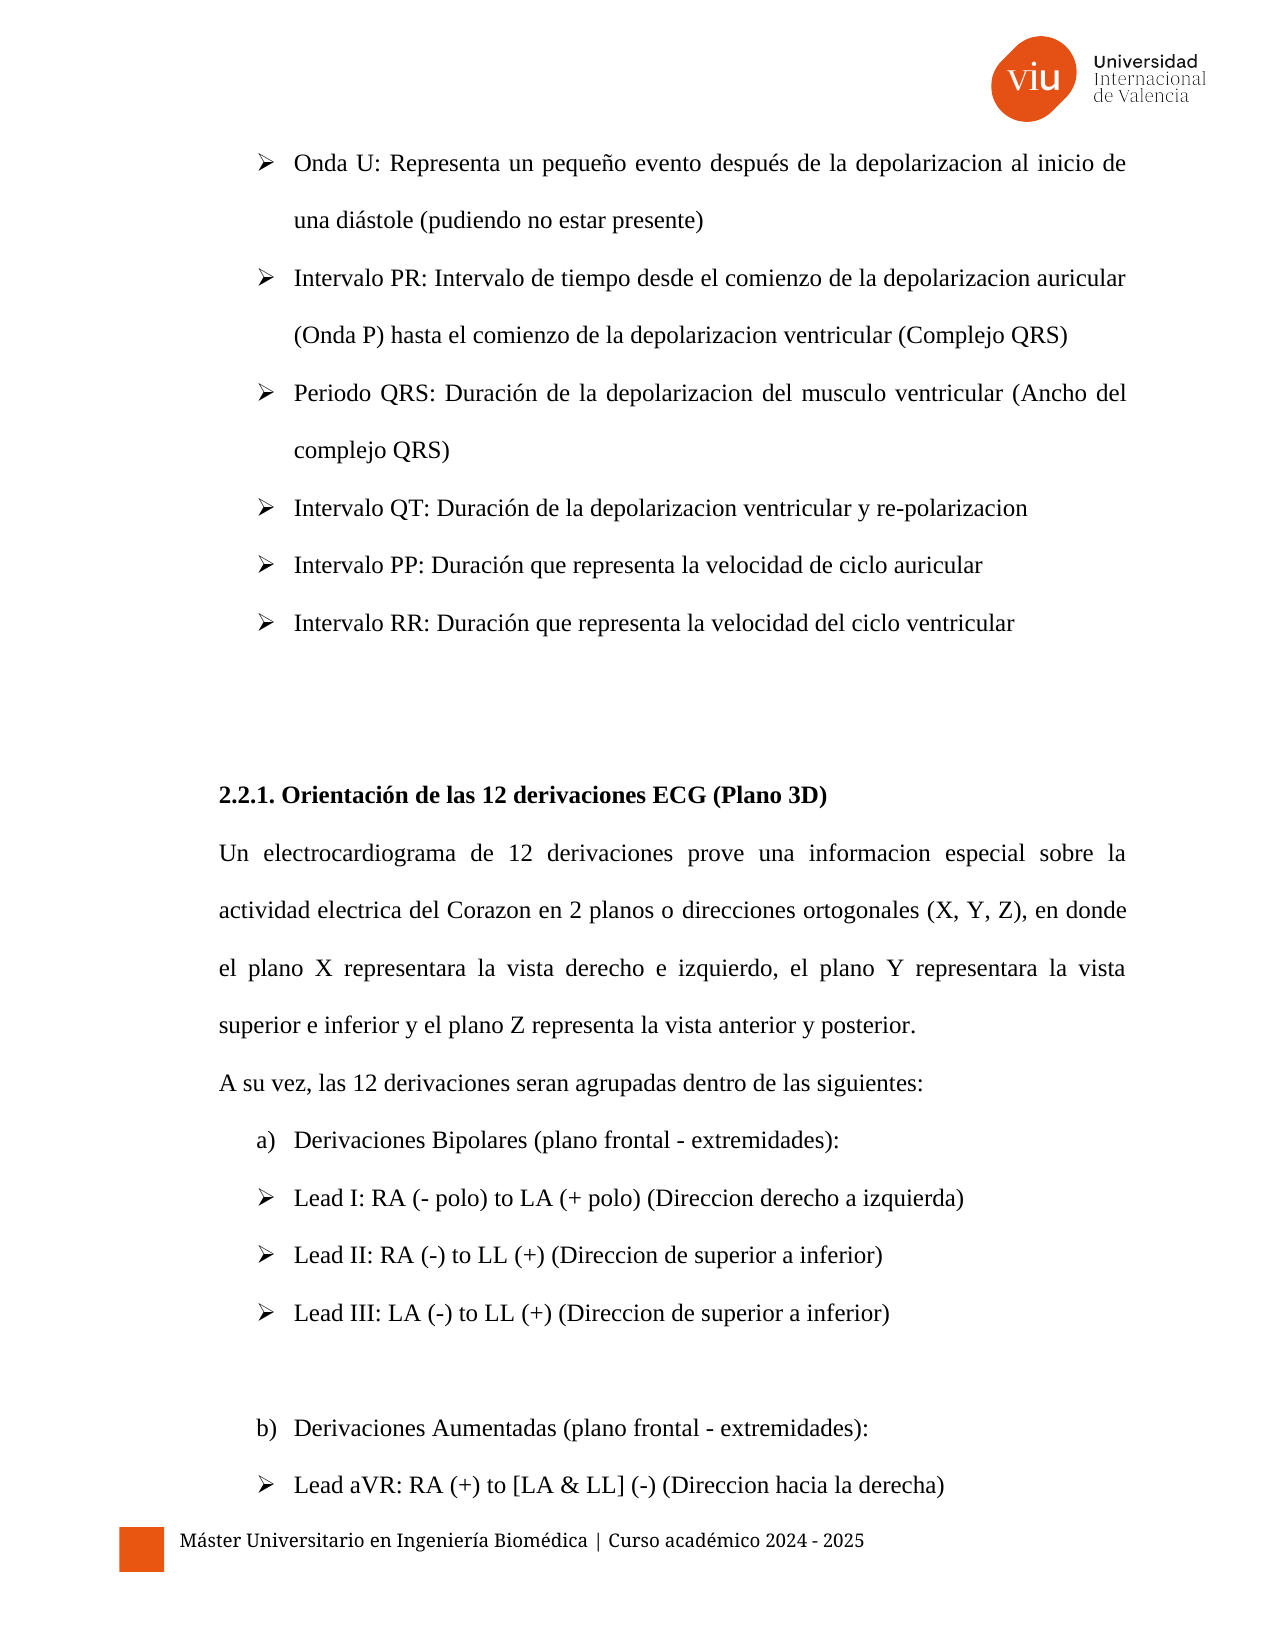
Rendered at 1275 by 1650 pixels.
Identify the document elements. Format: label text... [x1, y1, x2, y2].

list Periodo QRS: Duración de la depolarizacion del musculo ventricular (Ancho del complejo QRS) [256, 378, 1127, 464]
list Onda U: Representa un pequeño evento después de la depolarizacion al inicio de una diástole (pudiendo no estar presente) [256, 148, 1127, 234]
list Derivaciones Aumentadas (plano frontal - extremidades): [256, 1413, 1127, 1441]
list Lead II: RA (-) to LL (+) (Direccion de superior a inferior) [256, 1240, 1127, 1269]
list Lead III: LA (-) to LL (+) (Direccion de superior a inferior) [256, 1298, 1127, 1326]
list Intervalo PR: Intervalo de tiempo desde el comienzo de la depolarizacion auricular (Onda P) hasta el comienzo de la depolarizacion ventricular (Complejo QRS) [256, 263, 1127, 349]
picture [991, 36, 1206, 122]
list Intervalo PP: Duración que representa la velocidad de ciclo auricular [256, 550, 1127, 579]
text A su vez, las 12 derivaciones seran agrupadas dentro de las siguientes: [218, 1068, 1127, 1096]
list Intervalo RR: Duración que representa la velocidad del ciclo ventricular [256, 608, 1127, 636]
text Un electrocardiograma de 12 derivaciones prove una informacion especial sobre la actividad electrica del Corazon en 2 planos o direcciones ortogonales (X, Y, Z), en donde el plano X representara la vista derecho e izquierdo, el plano Y representara la vista superior e inferior y el plano Z representa la vista anterior y posterior. [218, 838, 1127, 1039]
list Derivaciones Bipolares (plano frontal - extremidades): [256, 1125, 1127, 1154]
list Lead I: RA (- polo) to LA (+ polo) (Direccion derecho a izquierda) [256, 1183, 1127, 1211]
list Intervalo QT: Duración de la depolarizacion ventricular y re-polarizacion [256, 493, 1127, 521]
text 2.2.1. Orientación de las 12 derivaciones ECG (Plano 3D) [218, 780, 1127, 809]
list Lead aVR: RA (+) to [LA & LL] (-) (Direccion hacia la derecha) [256, 1470, 1127, 1499]
